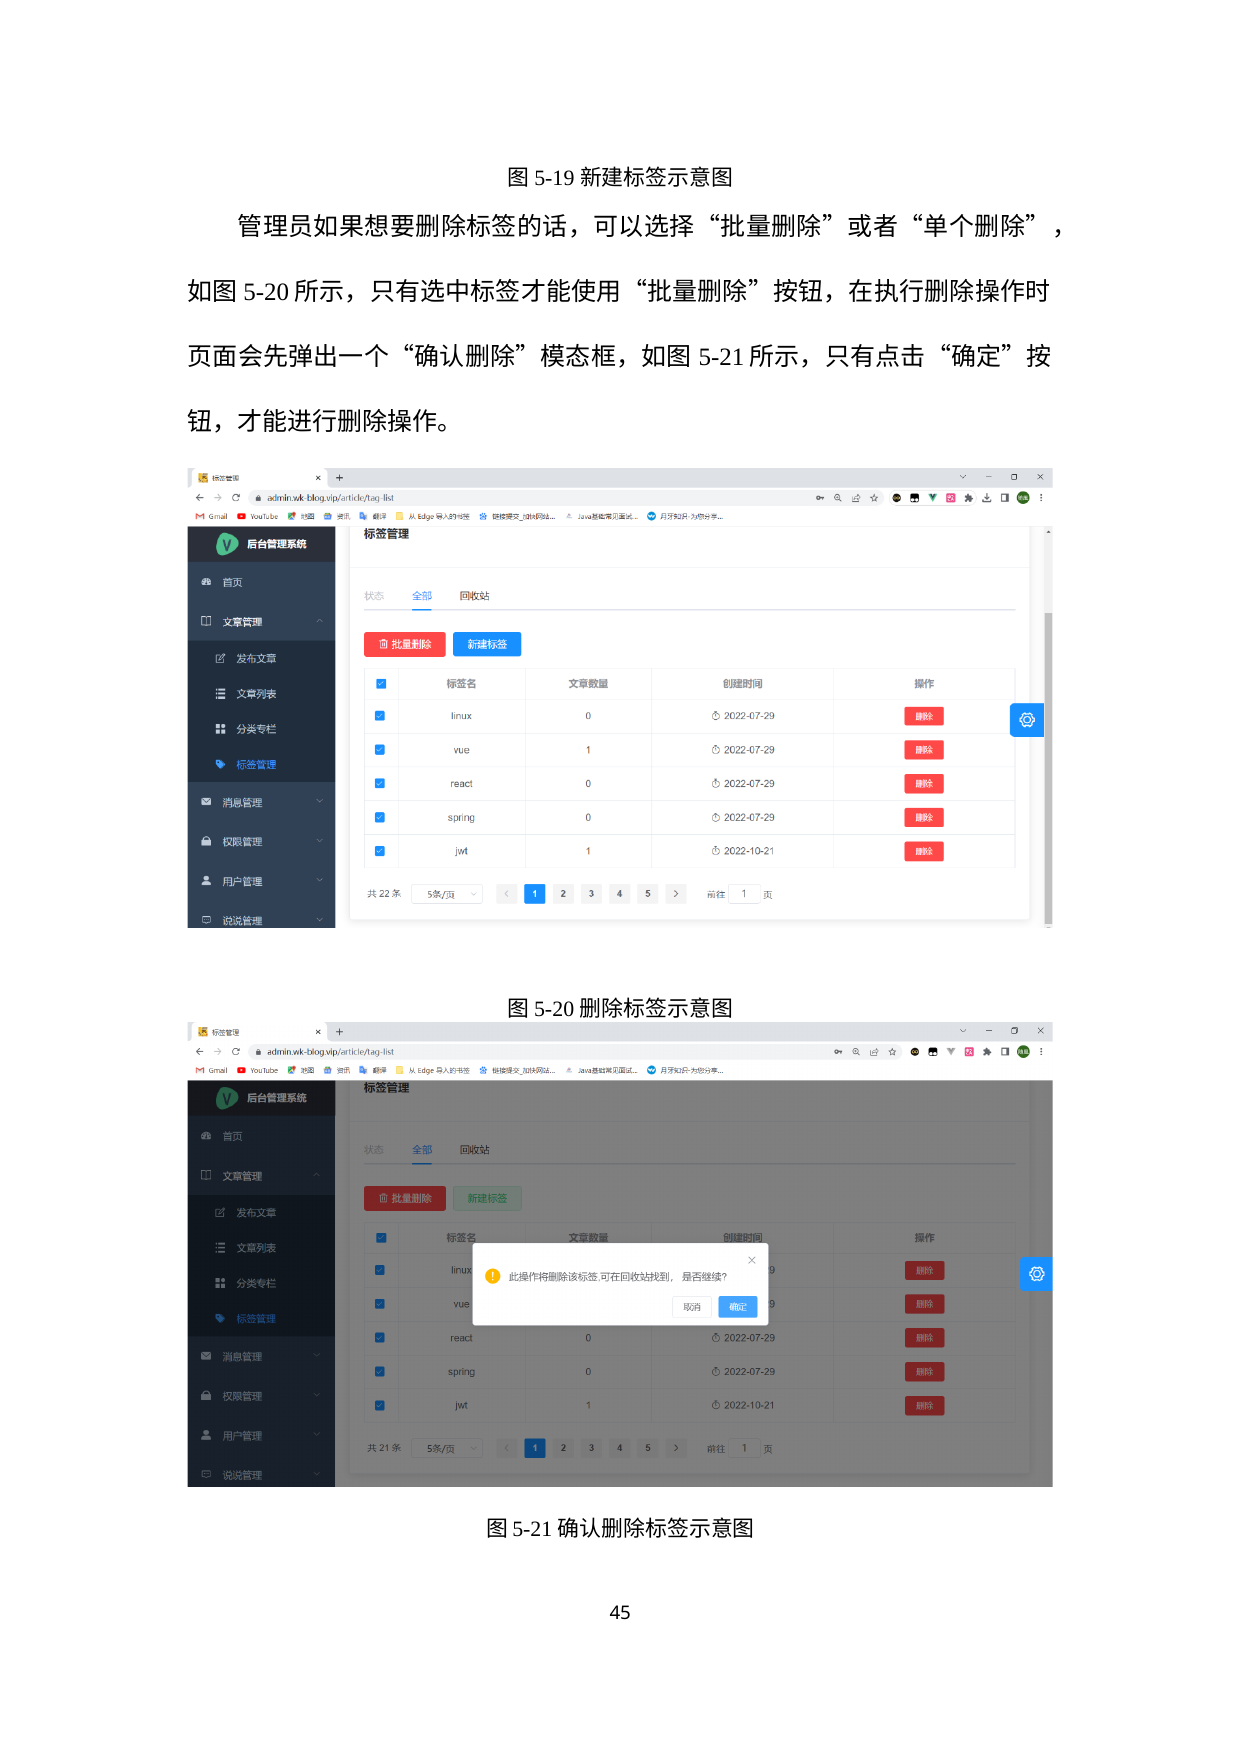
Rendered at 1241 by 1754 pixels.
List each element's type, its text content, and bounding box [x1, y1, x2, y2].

text 图5-20 删除标签示意图 [187, 990, 1053, 1022]
text 管理员如果想要删除标签的话，可以选择“批量删除”或者“单个删除”，如图5-20所示，只有选中标签才能使用“批量删除”按钮，在执行删除操作时页面会先弹出一个“确认删除”模态框，如图5-21所示，只有点击“确定”按钮，才能进行删除操作。 [187, 192, 1053, 452]
picture [187, 1022, 1053, 1487]
text 图5-21 确认删除标签示意图 [187, 1510, 1053, 1543]
text 图 5-19 新建标签示意图 [187, 160, 1053, 192]
picture [187, 468, 1053, 928]
